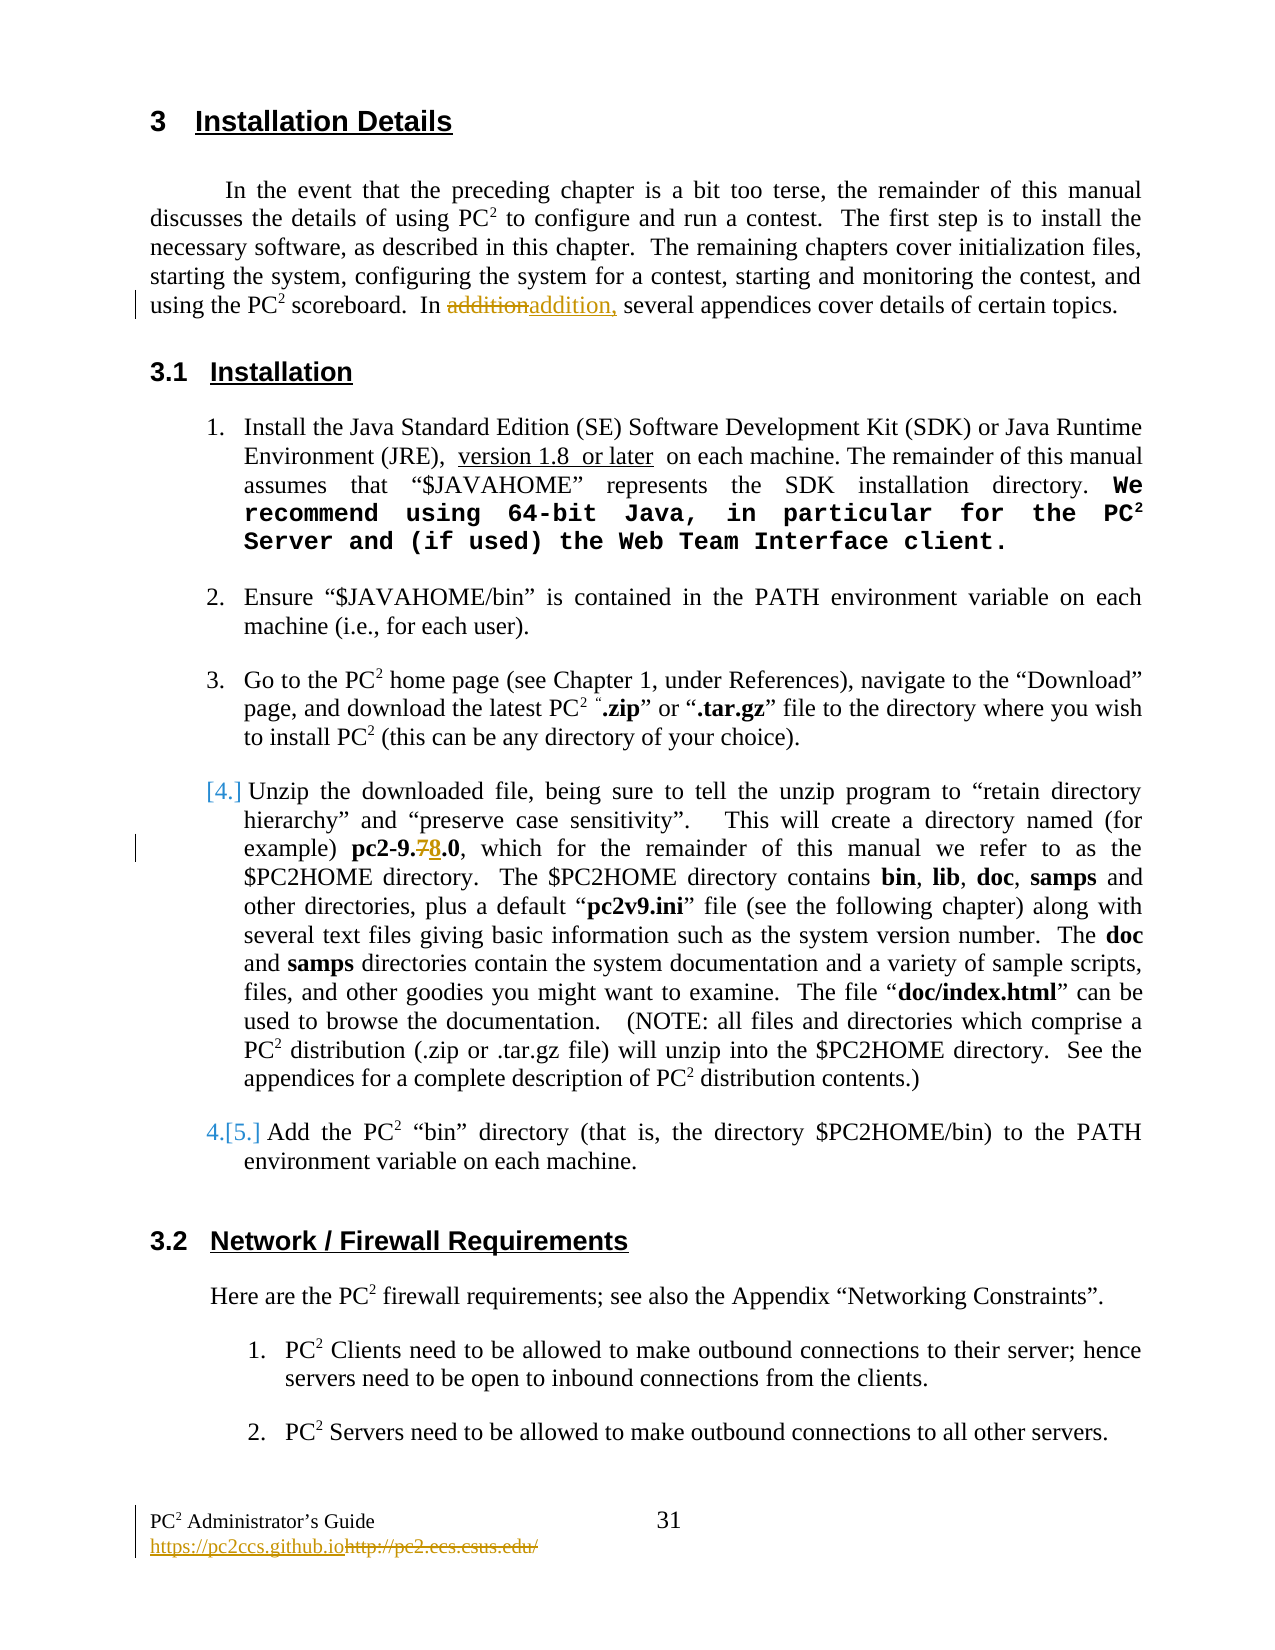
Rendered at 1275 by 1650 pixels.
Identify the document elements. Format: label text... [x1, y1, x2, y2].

subtitle PC2 Servers need to be allowed to make outbound connections to all other servers. [247, 1417, 1143, 1446]
subtitle Here are the PC2 firewall requirements; see also the Appendix “Networking Constraints”. [150, 1281, 1143, 1310]
subtitle Installation Details [150, 104, 1143, 137]
subtitle Add the PC2 “bin” directory (that is, the directory $PC2HOME/bin) to the PATH environment variable on each machine. [206, 1117, 1143, 1175]
subtitle Unzip the downloaded file, being sure to tell the unzip program to “retain directory hierarchy” and “preserve case sensitivity”. This will create a directory named (for example) pc2-9..0, which for the remainder of this manual we refer to as the $PC2HOME directory. The $PC2HOME directory contains bin, lib, doc, samps and other directories, plus a default “pc2v9.ini” file (see the following chapter) along with several text files giving basic information such as the system version number. The doc and samps directories contain the system documentation and a variety of sample scripts, files, and other goodies you might want to examine. The file “doc/index.html” can be used to browse the documentation. (NOTE: all files and directories which comprise a PC2 distribution (.zip or .tar.gz file) will unzip into the $PC2HOME directory. See the appendices for a complete description of PC2 distribution contents.) [206, 776, 1143, 1092]
subtitle Network / Firewall Requirements [150, 1225, 1143, 1256]
subtitle Go to the PC2 home page (see Chapter 1, under References), navigate to the “Download” page, and download the latest PC2 “.zip” or “.tar.gz” file to the directory where you wish to install PC2 (this can be any directory of your choice). [206, 665, 1143, 751]
subtitle Installation [150, 356, 1143, 387]
subtitle Install the Java Standard Edition (SE) Software Development Kit (SDK) or Java Runtime Environment (JRE), version 1.8 or later on each machine. The remainder of this manual assumes that “$JAVAHOME” represents the SDK installation directory. We recommend using 64-bit Java, in particular for the PC2 Server and (if used) the Web Team Interface client. [206, 412, 1143, 557]
text In the event that the preceding chapter is a bit too terse, the remainder of this manual discusses the details of using PC2 to configure and run a contest. The first step is to install the necessary software, as described in this chapter. The remaining chapters cover initialization files, starting the system, configuring the system for a contest, starting and monitoring the contest, and using the PC2 scoreboard. In several appendices cover details of certain topics. [150, 175, 1143, 318]
subtitle PC2 Clients need to be allowed to make outbound connections to their server; hence servers need to be open to inbound connections from the clients. [247, 1335, 1143, 1392]
subtitle Ensure “$JAVAHOME/bin” is contained in the PATH environment variable on each machine (i.e., for each user). [206, 582, 1143, 640]
